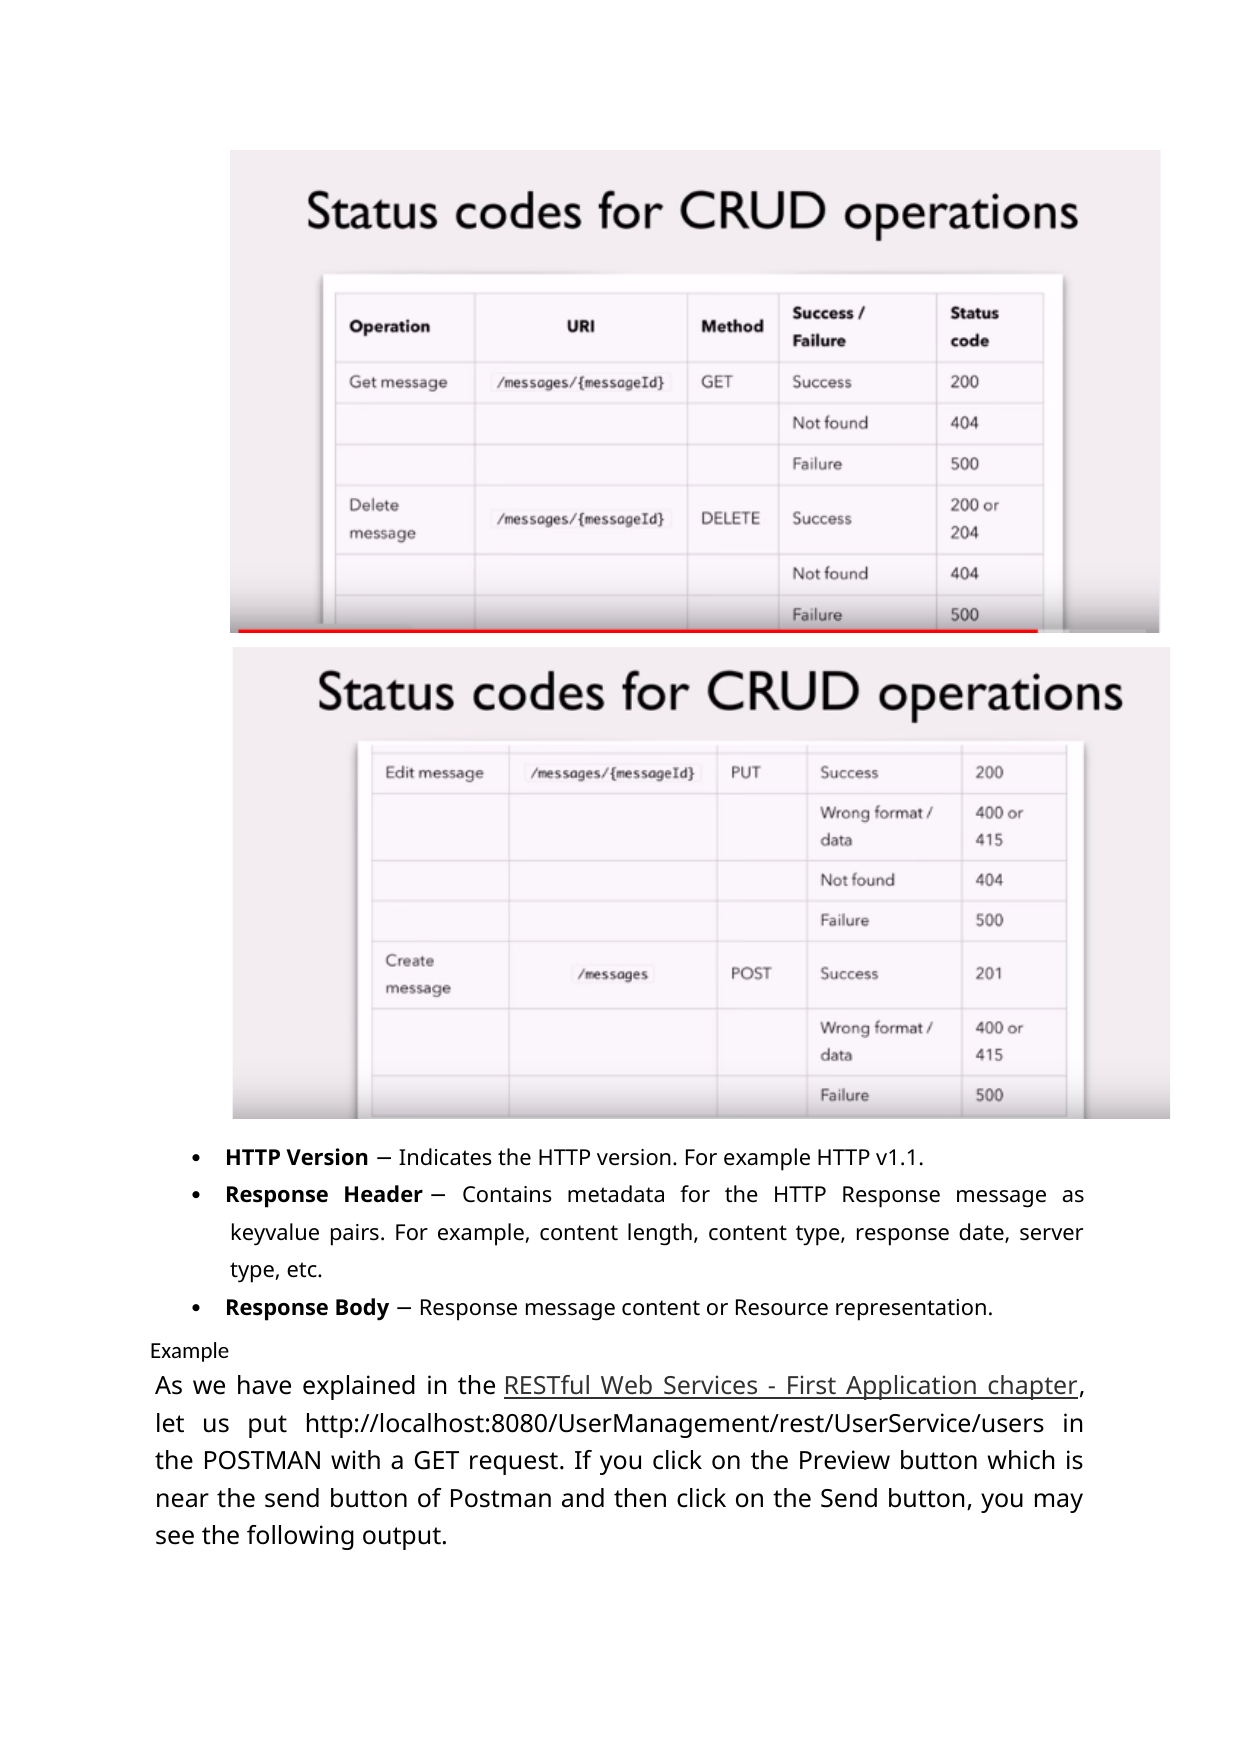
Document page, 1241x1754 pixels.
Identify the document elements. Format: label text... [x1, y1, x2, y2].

list Response Body − Response message content or Resource representation. [192, 1284, 1085, 1322]
text Example [150, 1337, 1090, 1364]
list HTTP Version − Indicates the HTTP version. For example HTTP v1.1. [192, 1134, 1085, 1172]
list Response Header − Contains metadata for the HTTP Response message as keyvalue pairs. For example, content length, content type, response date, server type, etc. [192, 1172, 1085, 1284]
text As we have explained in the RESTful Web Services - First Application chapter, let us put http://localhost:8080/UserManagement/rest/UserService/users in the POSTMAN with a GET request. If you click on the Preview button which is near the send button of Postman and then click on the Send button, you may see the following output. [155, 1364, 1085, 1552]
picture [230, 150, 1171, 633]
picture [230, 647, 1171, 1119]
